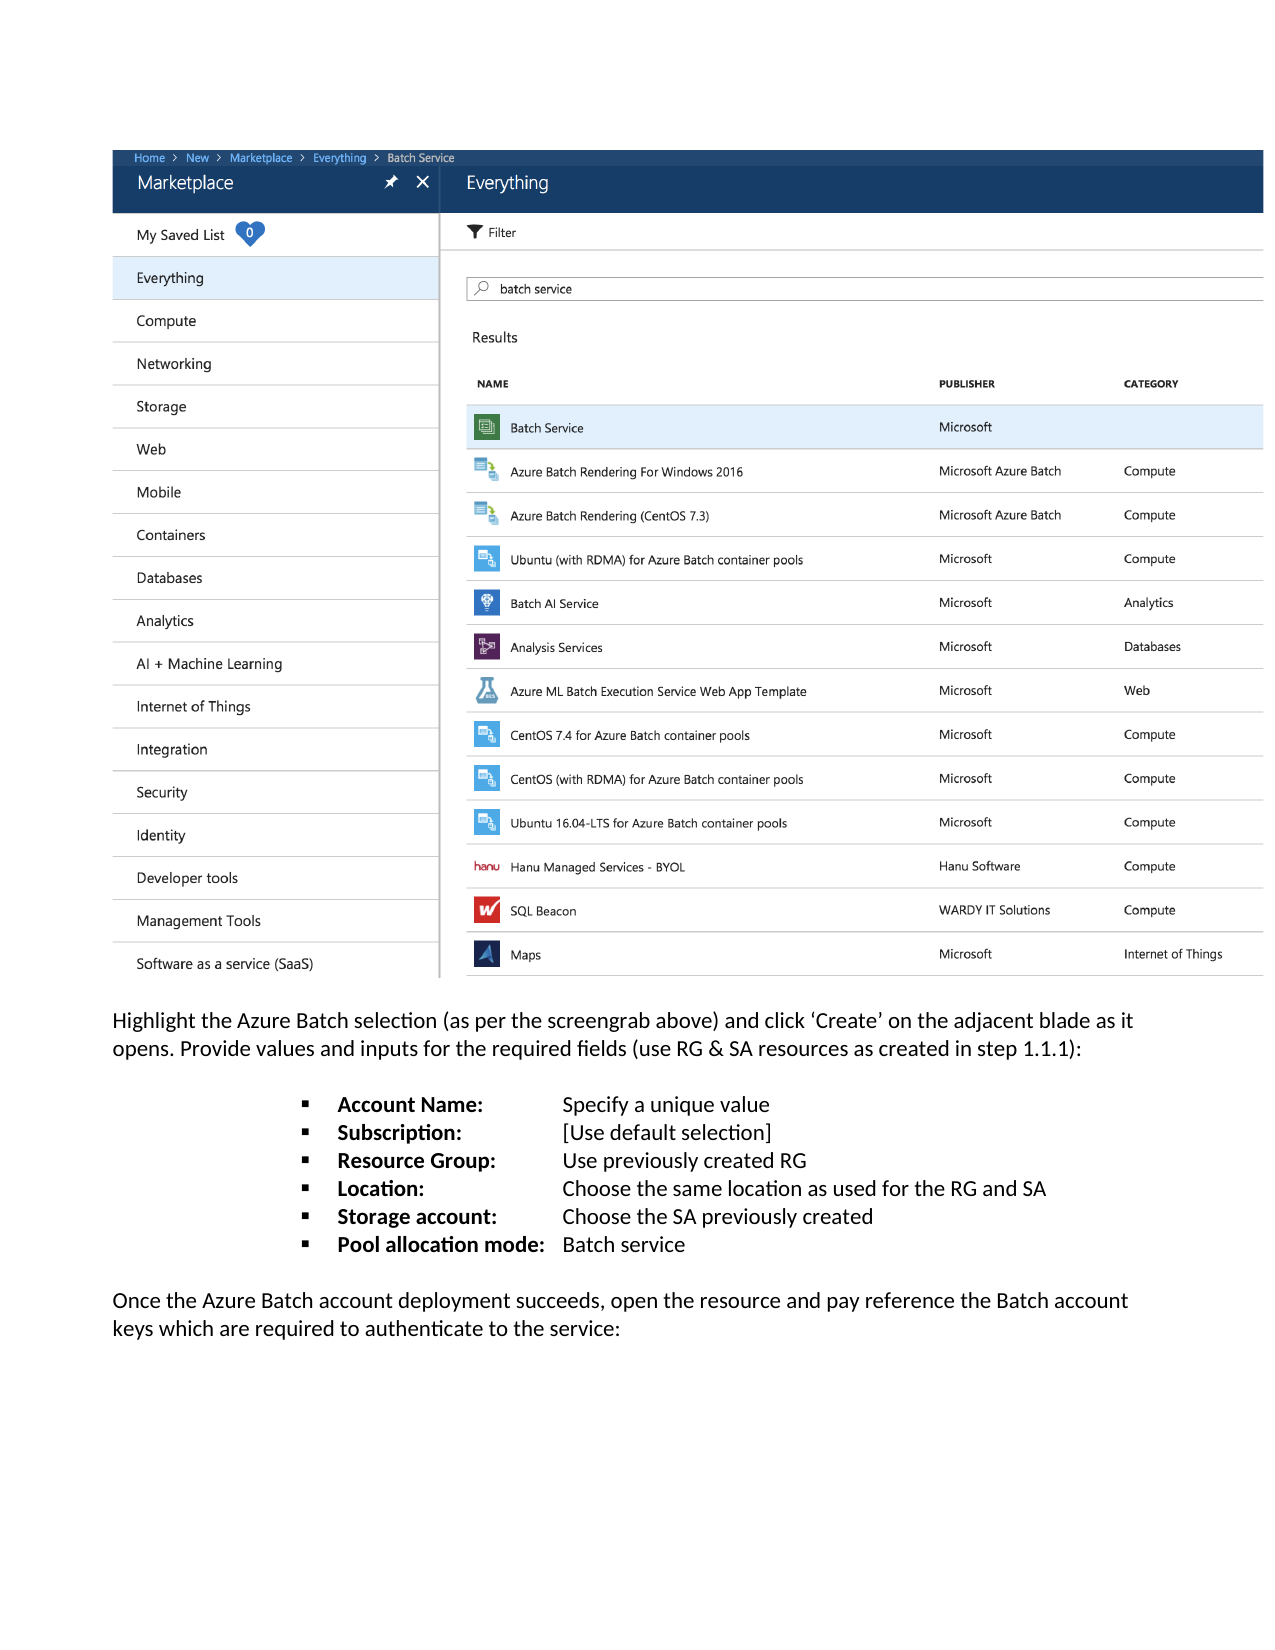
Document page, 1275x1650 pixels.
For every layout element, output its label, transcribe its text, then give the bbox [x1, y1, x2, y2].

text Once the Azure Batch account deployment succeeds, open the resource and pay reference the Batch account keys which are required to authenticate to the service: [112, 1286, 1162, 1342]
list Pool allocation mode: Batch service [300, 1230, 1162, 1258]
list Resource Group: Use previously created RG [300, 1146, 1162, 1174]
text Highlight the Azure Batch selection (as per the screengrab above) and click ‘Create’ on the adjacent blade as it opens. Provide values and inputs for the required fields (use RG & SA resources as created in step 1.1.1): [112, 1006, 1162, 1062]
picture [112, 150, 1264, 978]
list Account Name: Specify a unique value [300, 1090, 1162, 1118]
list Storage account: Choose the SA previously created [300, 1202, 1162, 1230]
list Location: Choose the same location as used for the RG and SA [300, 1174, 1162, 1202]
list Subscription: [Use default selection] [300, 1118, 1162, 1146]
